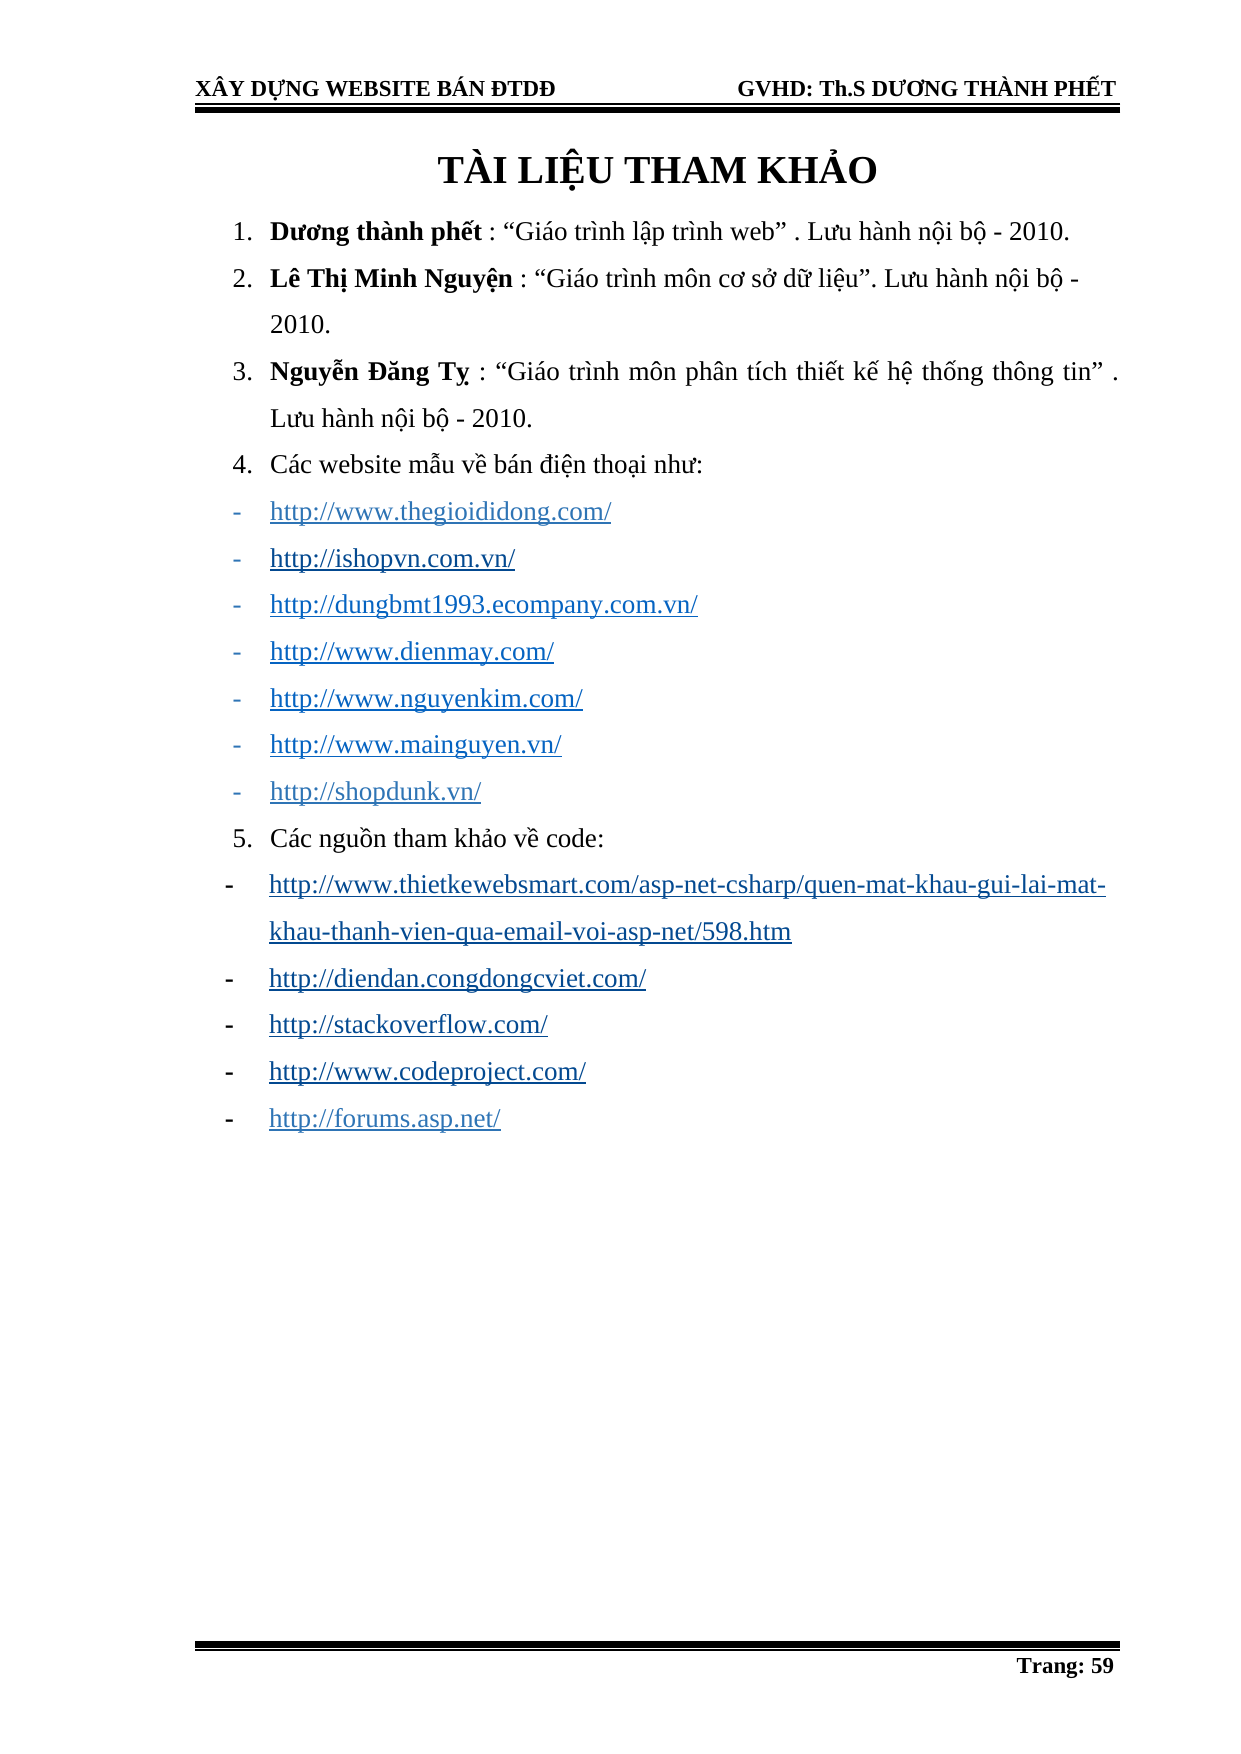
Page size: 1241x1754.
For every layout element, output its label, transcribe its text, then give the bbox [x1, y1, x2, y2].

list http://shopdunk.vn/ [232, 775, 1120, 806]
list http://forums.asp.net/ [224, 1102, 1120, 1133]
list http://www.codeproject.com/ [224, 1055, 1120, 1086]
list Lê Thị Minh Nguyện : “Giáo trình môn cơ sở dữ liệu”. Lưu hành nội bộ - 2010. [232, 262, 1120, 340]
list http://diendan.congdongcviet.com/ [224, 962, 1120, 993]
list http://www.dienmay.com/ [232, 635, 1120, 666]
list http://www.mainguyen.vn/ [232, 728, 1120, 760]
list http://www.nguyenkim.com/ [232, 682, 1120, 713]
list http://www.thietkewebsmart.com/asp-net-csharp/quen-mat-khau-gui-lai-mat-khau-thanh-vien-qua-email-voi-asp-net/598.htm [224, 868, 1120, 946]
list Nguyễn Đăng Tỵ : “Giáo trình môn phân tích thiết kế hệ thống thông tin” . Lưu hành nội bộ - 2010. [232, 355, 1120, 433]
text TÀI LIỆU THAM KHẢO [195, 147, 1120, 192]
list Các nguồn tham khảo về code: [232, 822, 1120, 853]
list http://stackoverflow.com/ [224, 1008, 1120, 1040]
list Dương thành phết : “Giáo trình lập trình web” . Lưu hành nội bộ - 2010. [232, 215, 1120, 246]
list http://dungbmt1993.ecompany.com.vn/ [232, 588, 1120, 620]
list Các website mẫu về bán điện thoại như: [232, 448, 1120, 480]
list http://ishopvn.com.vn/ [232, 542, 1120, 573]
list http://www.thegioididong.com/ [232, 495, 1120, 526]
